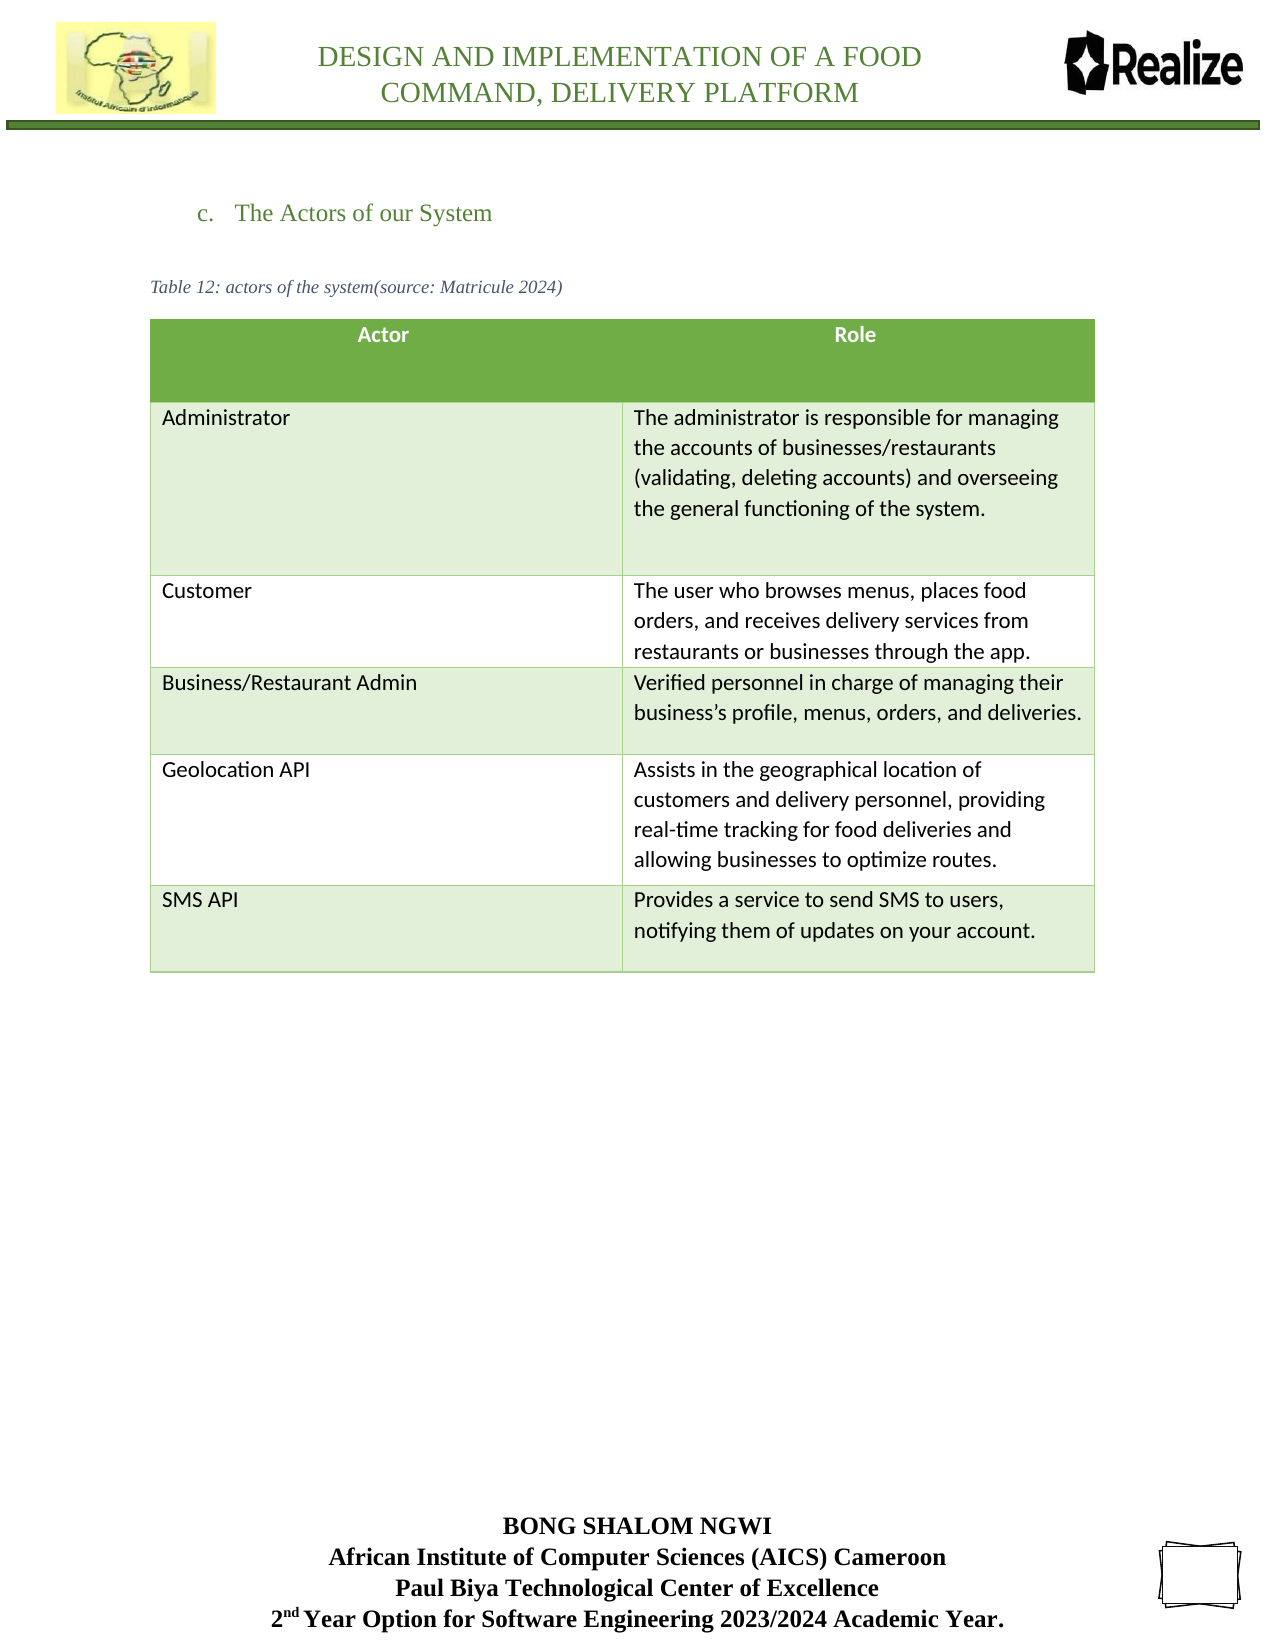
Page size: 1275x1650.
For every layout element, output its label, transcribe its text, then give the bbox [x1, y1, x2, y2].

table_cell Business/Restaurant Admin [151, 668, 622, 754]
table_cell Administrator [151, 403, 622, 575]
table_cell Provides a service to send SMS to users, notifying them of updates on your account. [623, 886, 1094, 971]
table_cell Geolocation API [151, 755, 622, 884]
table_header Role [623, 320, 1094, 402]
table_cell SMS API [151, 886, 622, 971]
table_cell The user who browses menus, places food orders, and receives delivery services from restaurants or businesses through the app. [623, 576, 1094, 667]
subtitle The Actors of our System [197, 198, 1125, 226]
text Table 12: actors of the system(source: Matricule 2024) [150, 276, 1125, 298]
table_cell Assists in the geographical location of customers and delivery personnel, providing real-time tracking for food deliveries and allowing businesses to optimize routes. [623, 755, 1094, 884]
table_header Actor [151, 320, 622, 402]
picture [1064, 30, 1243, 95]
table_cell Customer [151, 576, 622, 667]
table_cell Verified personnel in charge of managing their business’s profile, menus, orders, and deliveries. [623, 668, 1094, 754]
table_cell The administrator is responsible for managing the accounts of businesses/restaurants (validating, deleting accounts) and overseeing the general functioning of the system. [623, 403, 1094, 575]
picture [56, 22, 216, 114]
